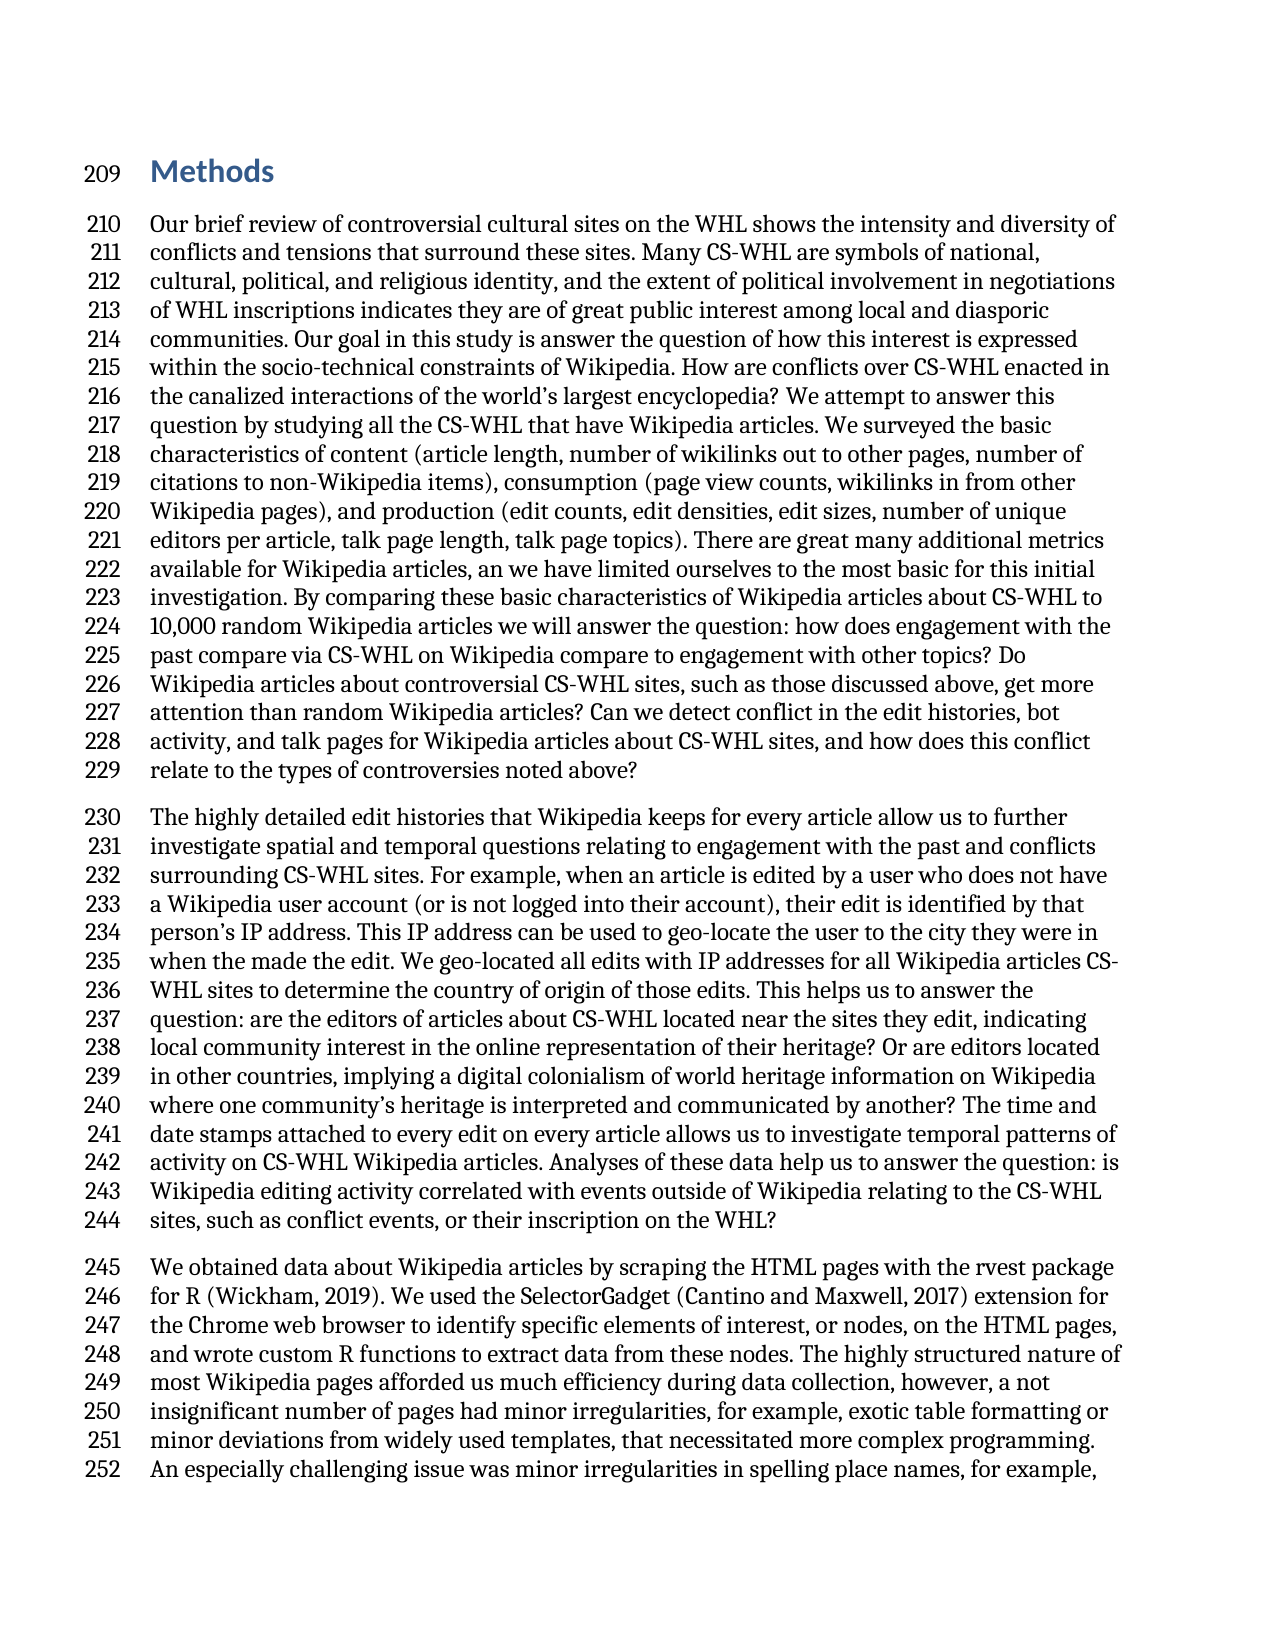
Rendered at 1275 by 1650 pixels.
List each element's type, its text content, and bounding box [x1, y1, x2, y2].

text Our brief review of controversial cultural sites on the WHL shows the intensity and diversity of conflicts and tensions that surround these sites. Many CS-WHL are symbols of national, cultural, political, and religious identity, and the extent of political involvement in negotiations of WHL inscriptions indicates they are of great public interest among local and diasporic communities. Our goal in this study is answer the question of how this interest is expressed within the socio-technical constraints of Wikipedia. How are conflicts over CS-WHL enacted in the canalized interactions of the world’s largest encyclopedia? We attempt to answer this question by studying all the CS-WHL that have Wikipedia articles. We surveyed the basic characteristics of content (article length, number of wikilinks out to other pages, number of citations to non-Wikipedia items), consumption (page view counts, wikilinks in from other Wikipedia pages), and production (edit counts, edit densities, edit sizes, number of unique editors per article, talk page length, talk page topics). There are great many additional metrics available for Wikipedia articles, an we have limited ourselves to the most basic for this initial investigation. By comparing these basic characteristics of Wikipedia articles about CS-WHL to 10,000 random Wikipedia articles we will answer the question: how does engagement with the past compare via CS-WHL on Wikipedia compare to engagement with other topics? Do Wikipedia articles about controversial CS-WHL sites, such as those discussed above, get more attention than random Wikipedia articles? Can we detect conflict in the edit histories, bot activity, and talk pages for Wikipedia articles about CS-WHL sites, and how does this conflict relate to the types of controversies noted above? [150, 209, 1125, 784]
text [150, 1253, 1125, 1483]
text The highly detailed edit histories that Wikipedia keeps for every article allow us to further investigate spatial and temporal questions relating to engagement with the past and conflicts surrounding CS-WHL sites. For example, when an article is edited by a user who does not have a Wikipedia user account (or is not logged into their account), their edit is identified by that person’s IP address. This IP address can be used to geo-locate the user to the city they were in when the made the edit. We geo-located all edits with IP addresses for all Wikipedia articles CS-WHL sites to determine the country of origin of those edits. This helps us to answer the question: are the editors of articles about CS-WHL located near the sites they edit, indicating local community interest in the online representation of their heritage? Or are editors located in other countries, implying a digital colonialism of world heritage information on Wikipedia where one community’s heritage is interpreted and communicated by another? The time and date stamps attached to every edit on every article allows us to investigate temporal patterns of activity on CS-WHL Wikipedia articles. Analyses of these data help us to answer the question: is Wikipedia editing activity correlated with events outside of Wikipedia relating to the CS-WHL sites, such as conflict events, or their inscription on the WHL? [150, 803, 1125, 1234]
subtitle Methods [150, 150, 1125, 191]
